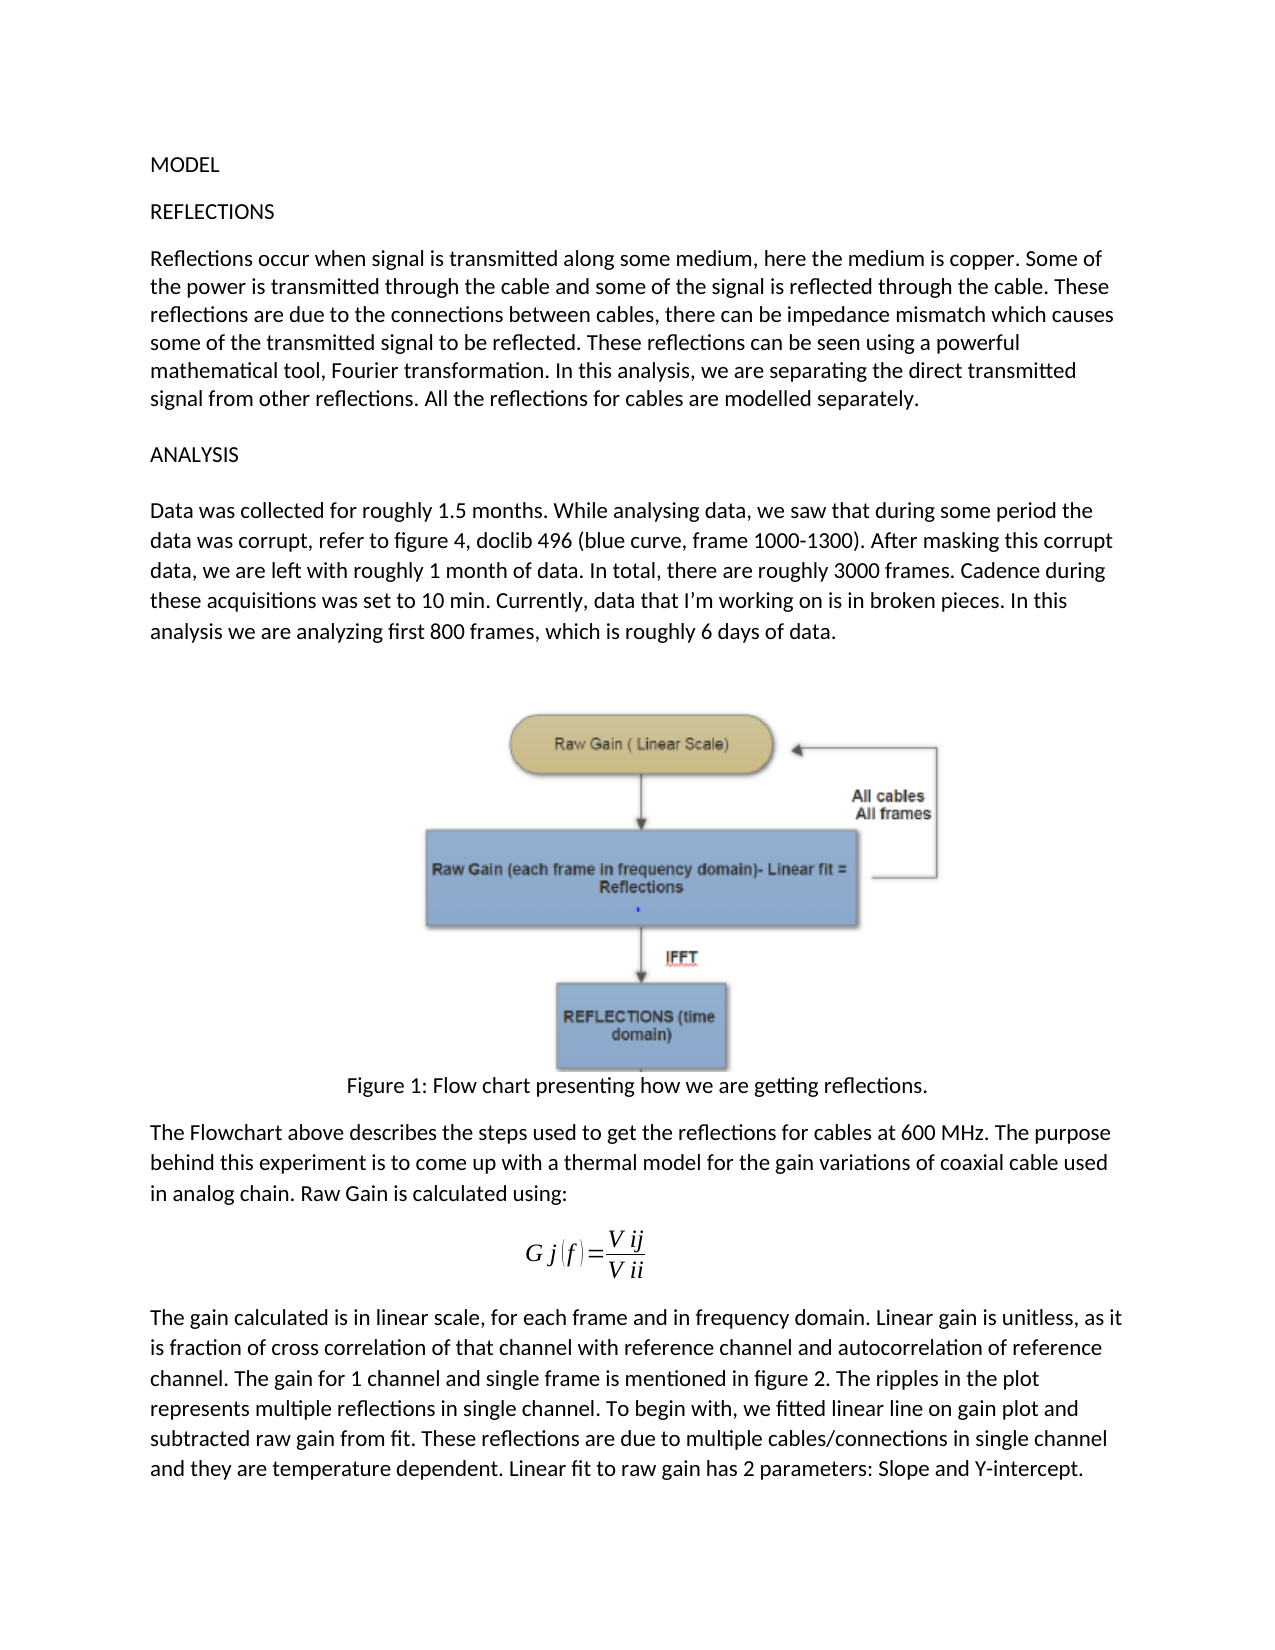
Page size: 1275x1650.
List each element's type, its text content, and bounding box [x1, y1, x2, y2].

text The Flowchart above describes the steps used to get the reflections for cables at 600 MHz. The purpose behind this experiment is to come up with a thermal model for the gain variations of coaxial cable used in analog chain. Raw Gain is calculated using: [150, 1118, 1125, 1207]
text Data was collected for roughly 1.5 months. While analysing data, we saw that during some period the data was corrupt, refer to figure 4, doclib 496 (blue curve, frame 1000-1300). After masking this corrupt data, we are left with roughly 1 month of data. In total, there are roughly 3000 frames. Cadence during these acquisitions was set to 10 min. Currently, data that I’m working on is in broken pieces. In this analysis we are analyzing first 800 frames, which is roughly 6 days of data. [150, 496, 1125, 645]
text Figure 1: Flow chart presenting how we are getting reflections. [150, 1071, 1125, 1099]
text MODEL [150, 150, 1125, 178]
text REFLECTIONS [150, 197, 1125, 225]
text ANALYSIS [150, 440, 1125, 468]
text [150, 1303, 1125, 1482]
text Reflections occur when signal is transmitted along some medium, here the medium is copper. Some of the power is transmitted through the cable and some of the signal is reflected through the cable. These reflections are due to the connections between cables, there can be impedance mismatch which causes some of the transmitted signal to be reflected. These reflections can be seen using a powerful mathematical tool, Fourier transformation. In this analysis, we are separating the direct transmitted signal from other reflections. All the reflections for cables are modelled separately. [150, 244, 1125, 412]
picture [323, 691, 952, 1072]
